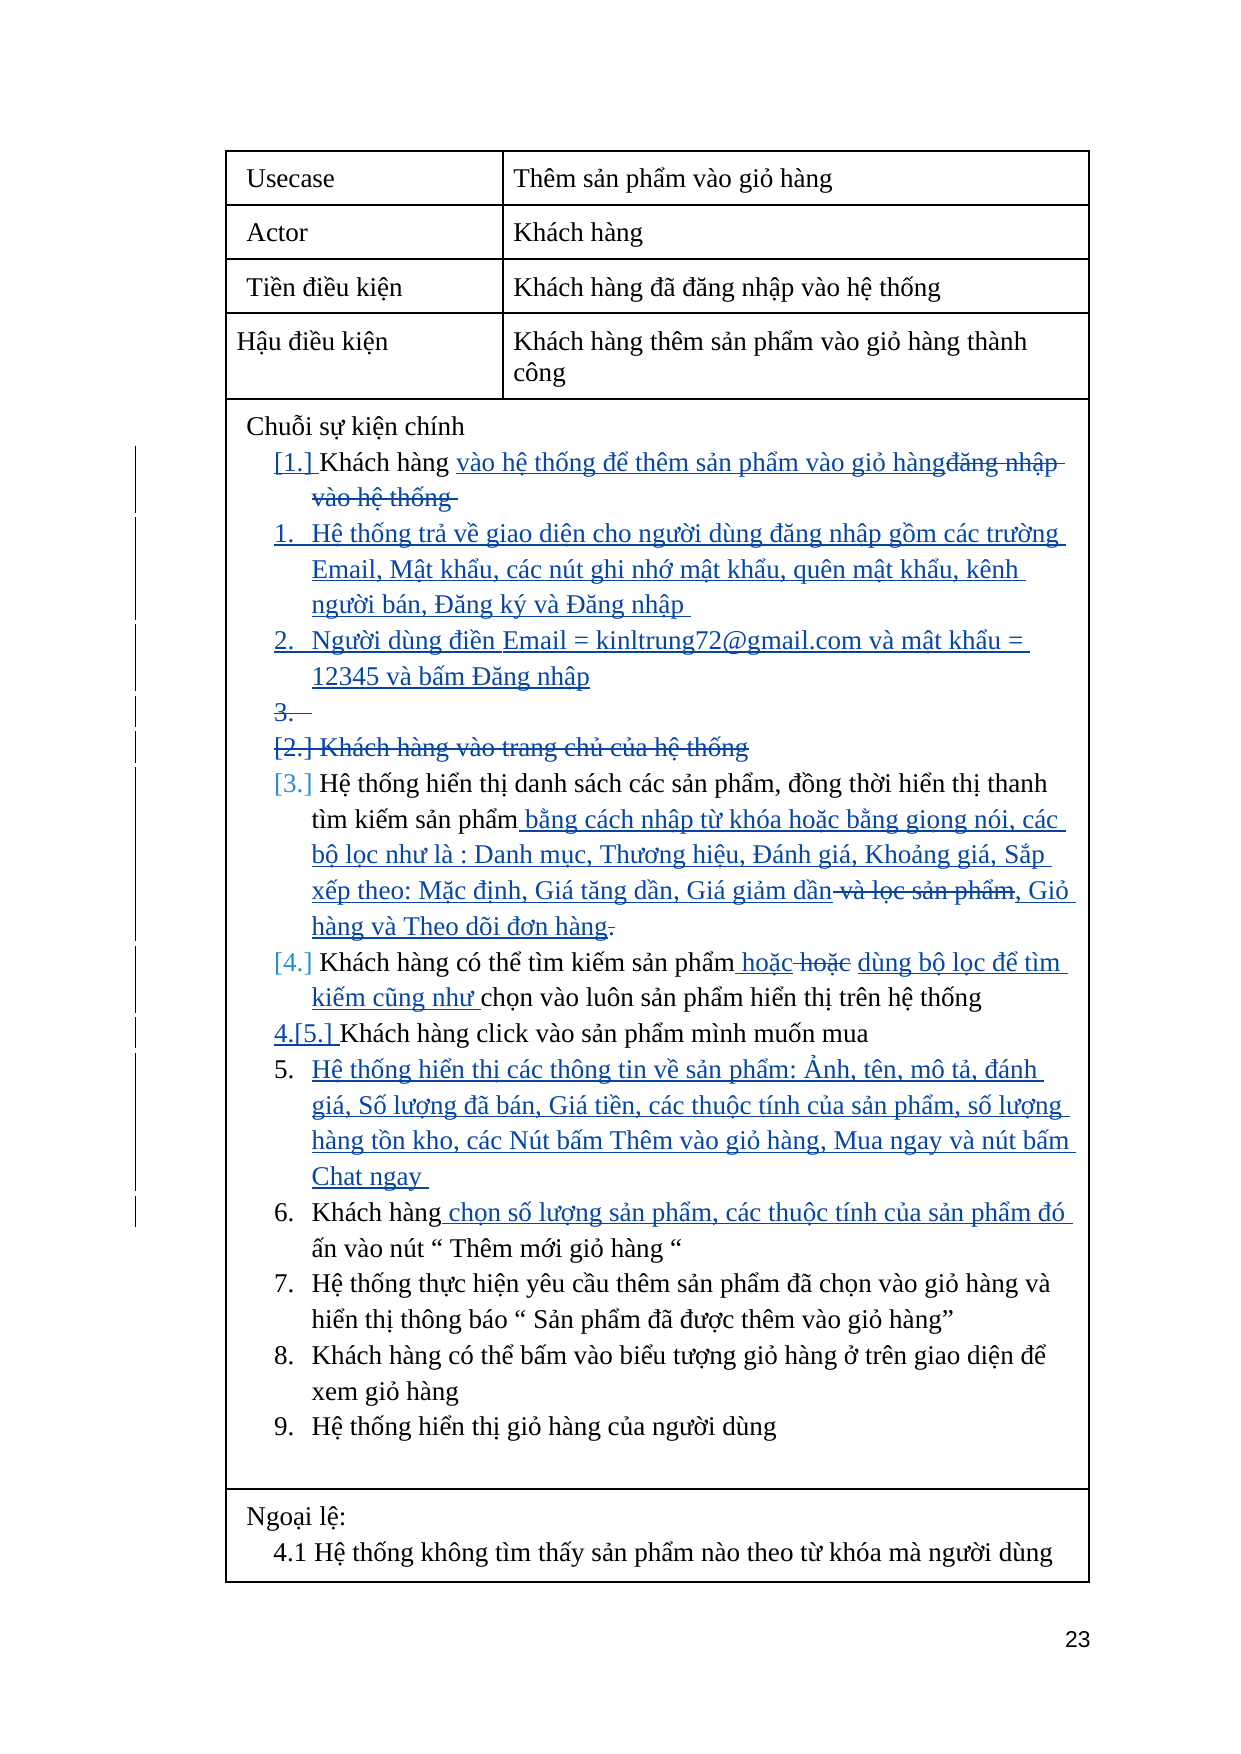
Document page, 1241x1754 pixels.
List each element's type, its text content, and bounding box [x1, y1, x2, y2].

table_cell Khách hàng [504, 206, 1088, 258]
table_cell Tiền điều kiện [227, 260, 502, 312]
table_cell Actor [227, 206, 502, 258]
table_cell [227, 1490, 1088, 1581]
table_cell Hậu điều kiện [227, 314, 502, 397]
table_cell Chuỗi sự kiện chính Khách hàng Hệ thống hiển thị danh sách các sản phẩm, đồng thời hiển thị thanh tìm kiếm sản phẩm Khách hàng có thể tìm kiếm sản phẩm chọn vào luôn sản phẩm hiển thị trên hệ thống Khách hàng click vào sản phẩm mình muốn mua Khách hàng ấn vào nút “ Thêm mới giỏ hàng “ Hệ thống thực hiện yêu cầu thêm sản phẩm đã chọn vào giỏ hàng và hiển thị thông báo “ Sản phẩm đã được thêm vào giỏ hàng” Khách hàng có thể bấm vào biểu tượng giỏ hàng ở trên giao diện để xem giỏ hàng Hệ thống hiển thị giỏ hàng của người dùng [227, 400, 1088, 1488]
table_cell Khách hàng đã đăng nhập vào hệ thống [504, 260, 1088, 312]
table_header Usecase [227, 152, 502, 204]
table_header Thêm sản phẩm vào giỏ hàng [504, 152, 1088, 204]
table_cell Khách hàng thêm sản phẩm vào giỏ hàng thành công [504, 314, 1088, 397]
